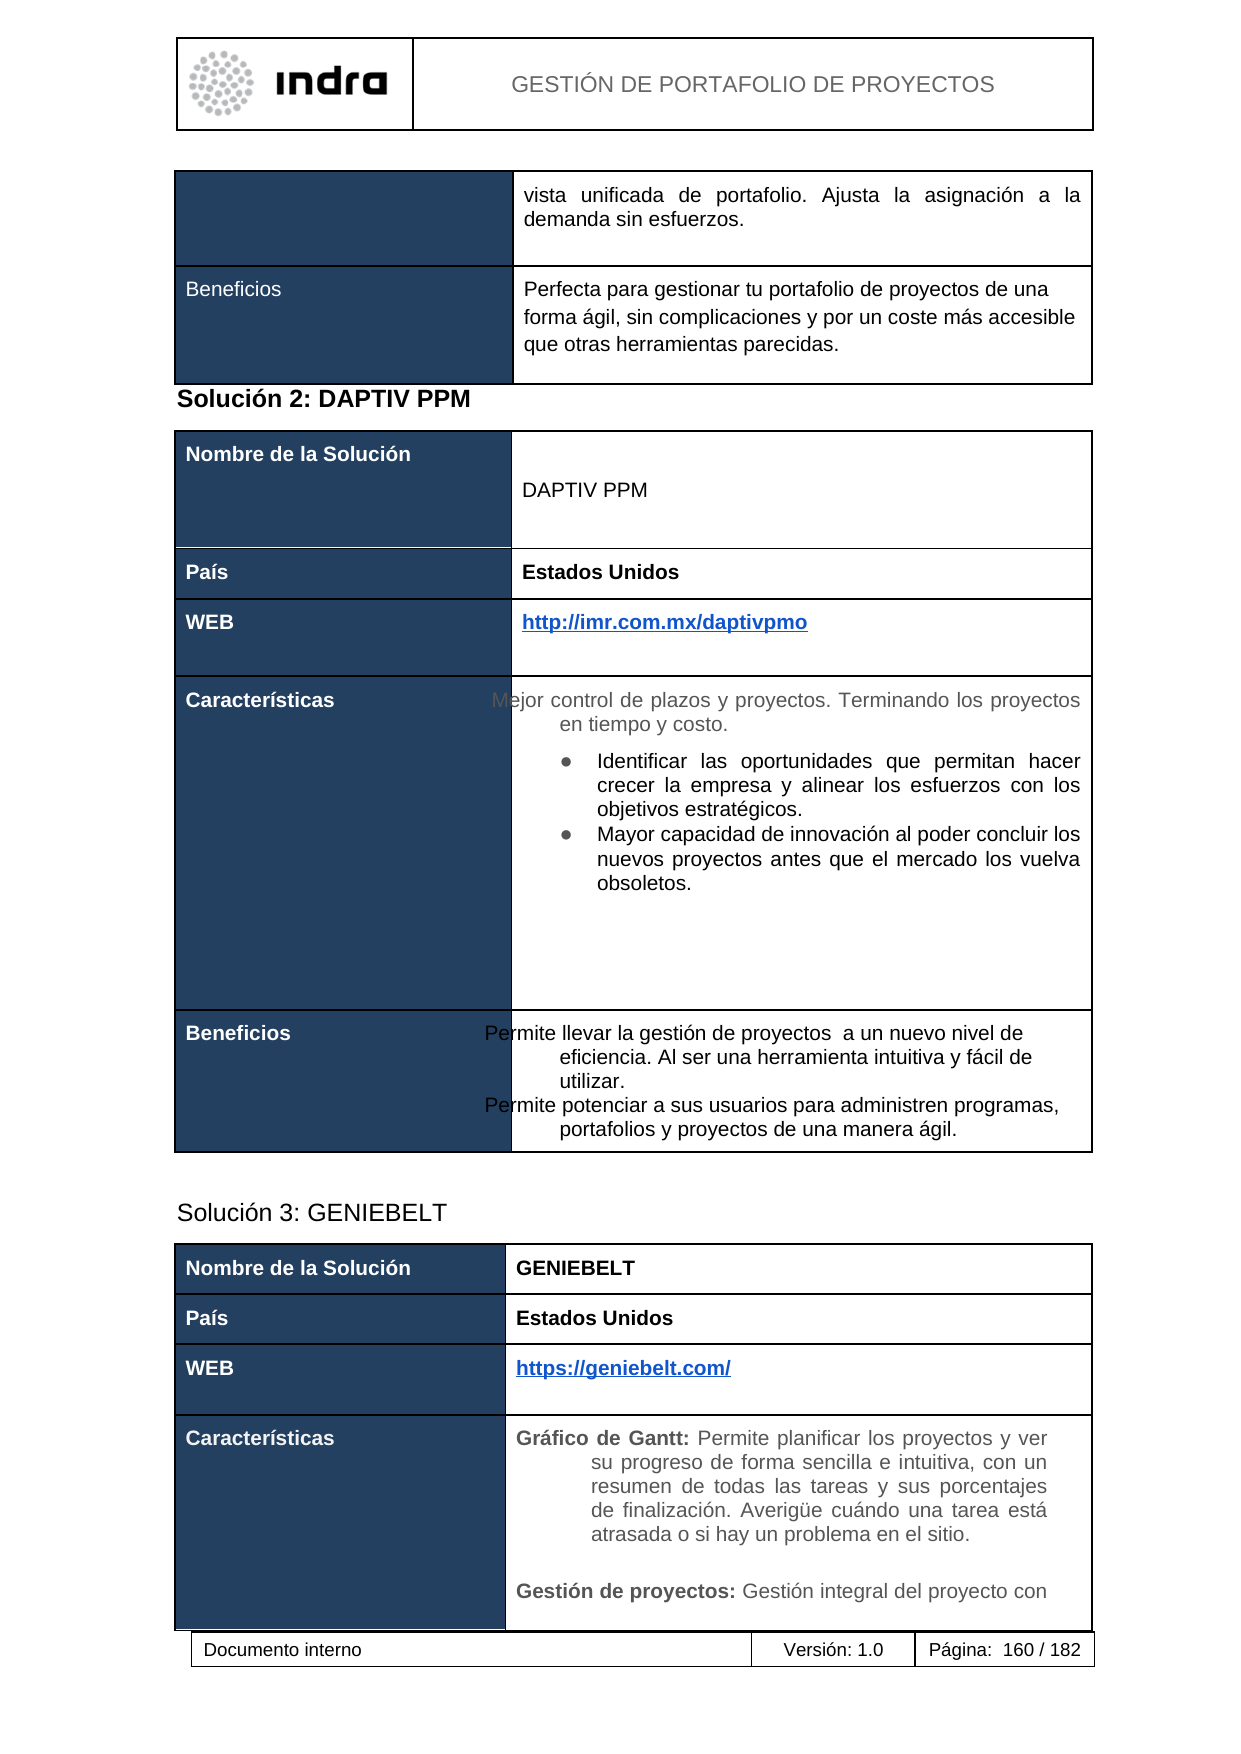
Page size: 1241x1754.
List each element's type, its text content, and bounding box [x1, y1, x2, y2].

text Solución 3: GENIEBELT [177, 1198, 1093, 1226]
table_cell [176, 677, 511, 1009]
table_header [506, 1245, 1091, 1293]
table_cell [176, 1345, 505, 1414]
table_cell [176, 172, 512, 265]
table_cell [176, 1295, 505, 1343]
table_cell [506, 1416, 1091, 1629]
text Solución 2: DAPTIV PPM [177, 385, 1093, 413]
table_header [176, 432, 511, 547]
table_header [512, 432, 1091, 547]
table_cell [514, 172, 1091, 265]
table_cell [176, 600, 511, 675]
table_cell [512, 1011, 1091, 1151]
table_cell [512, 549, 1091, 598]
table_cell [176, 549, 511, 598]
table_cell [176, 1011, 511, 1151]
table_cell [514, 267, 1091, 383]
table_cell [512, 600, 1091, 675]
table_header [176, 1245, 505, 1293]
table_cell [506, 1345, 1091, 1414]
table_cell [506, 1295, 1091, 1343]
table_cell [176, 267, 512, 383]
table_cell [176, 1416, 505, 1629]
picture [187, 49, 391, 119]
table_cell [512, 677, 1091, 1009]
